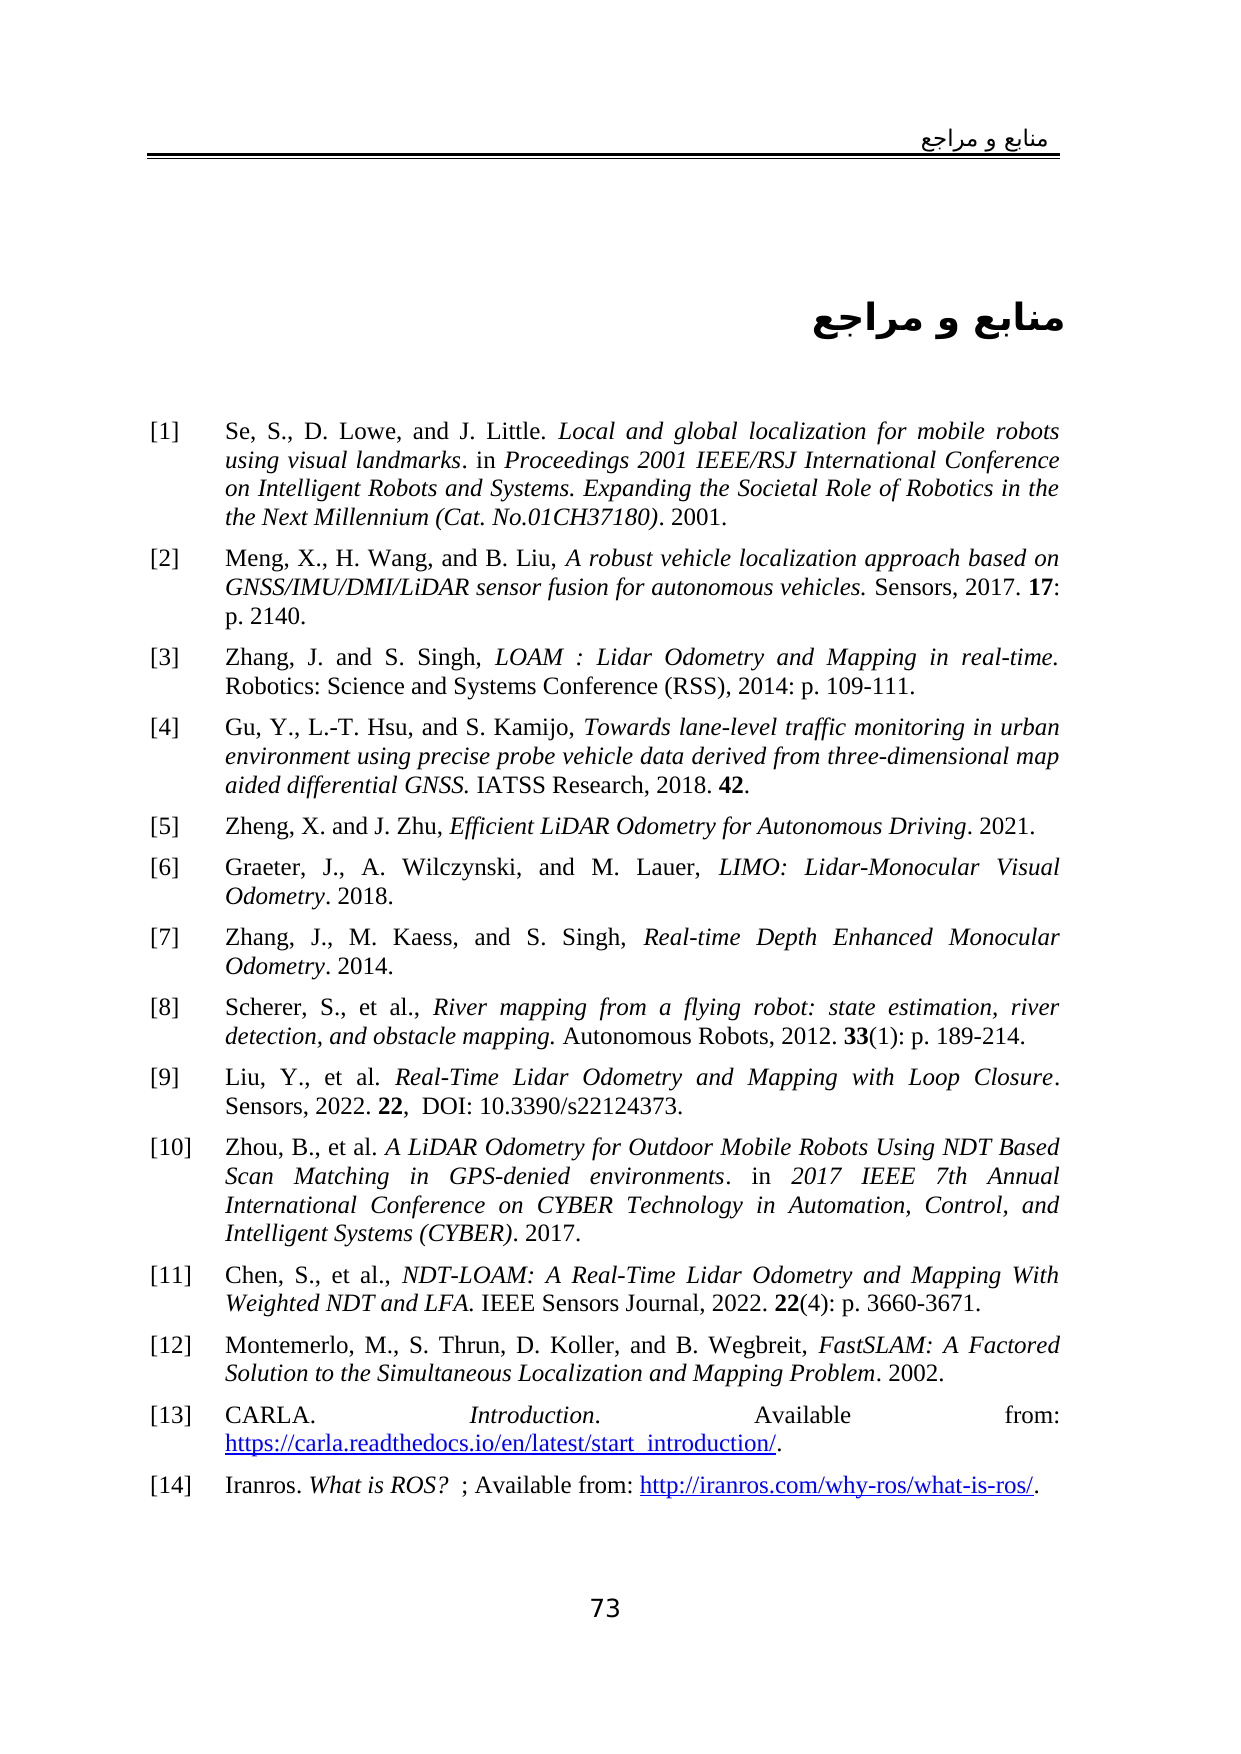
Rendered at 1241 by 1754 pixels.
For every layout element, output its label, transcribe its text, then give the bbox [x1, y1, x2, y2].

text [10] Zhou, B., et al. A LiDAR Odometry for Outdoor Mobile Robots Using NDT Based Scan Matching in GPS-denied environments. in 2017 IEEE 7th Annual International Conference on CYBER Technology in Automation, Control, and Intelligent Systems (CYBER). 2017. [150, 1132, 1060, 1247]
text منابع و مراجع [150, 296, 1066, 339]
text [4] Gu, Y., L.-T. Hsu, and S. Kamijo, Towards lane-level traffic monitoring in urban environment using precise probe vehicle data derived from three-dimensional map aided differential GNSS. IATSS Research, 2018. 42. [150, 712, 1060, 798]
text [5] Zheng, X. and J. Zhu, Efficient LiDAR Odometry for Autonomous Driving. 2021. [150, 811, 1060, 840]
text [2] Meng, X., H. Wang, and B. Liu, A robust vehicle localization approach based on GNSS/IMU/DMI/LiDAR sensor fusion for autonomous vehicles. Sensors, 2017. 17: p. 2140. [150, 543, 1060, 630]
text [11] Chen, S., et al., NDT-LOAM: A Real-Time Lidar Odometry and Mapping With Weighted NDT and LFA. IEEE Sensors Journal, 2022. 22(4): p. 3660-3671. [150, 1260, 1060, 1317]
text [8] Scherer, S., et al., River mapping from a flying robot: state estimation, river detection, and obstacle mapping. Autonomous Robots, 2012. 33(1): p. 189-214. [150, 992, 1060, 1050]
text [12] Montemerlo, M., S. Thrun, D. Koller, and B. Wegbreit, FastSLAM: A Factored Solution to the Simultaneous Localization and Mapping Problem. 2002. [150, 1330, 1060, 1387]
text [9] Liu, Y., et al. Real-Time Lidar Odometry and Mapping with Loop Closure. Sensors, 2022. 22, DOI: 10.3390/s22124373. [150, 1062, 1060, 1120]
text [1] Se, S., D. Lowe, and J. Little. Local and global localization for mobile robots using visual landmarks. in Proceedings 2001 IEEE/RSJ International Conference on Intelligent Robots and Systems. Expanding the Societal Role of Robotics in the the Next Millennium (Cat. No.01CH37180). 2001. [150, 416, 1060, 531]
text [13] CARLA. Introduction. Available from: https://carla.readthedocs.io/en/latest/start_introduction/. [150, 1400, 1060, 1457]
text [14] Iranros. What is ROS? ; Available from: http://iranros.com/why-ros/what-is-ros/. [150, 1470, 1060, 1498]
text [3] Zhang, J. and S. Singh, LOAM : Lidar Odometry and Mapping in real-time. Robotics: Science and Systems Conference (RSS), 2014: p. 109-111. [150, 642, 1060, 700]
text [7] Zhang, J., M. Kaess, and S. Singh, Real-time Depth Enhanced Monocular Odometry. 2014. [150, 922, 1060, 980]
text [6] Graeter, J., A. Wilczynski, and M. Lauer, LIMO: Lidar-Monocular Visual Odometry. 2018. [150, 852, 1060, 910]
